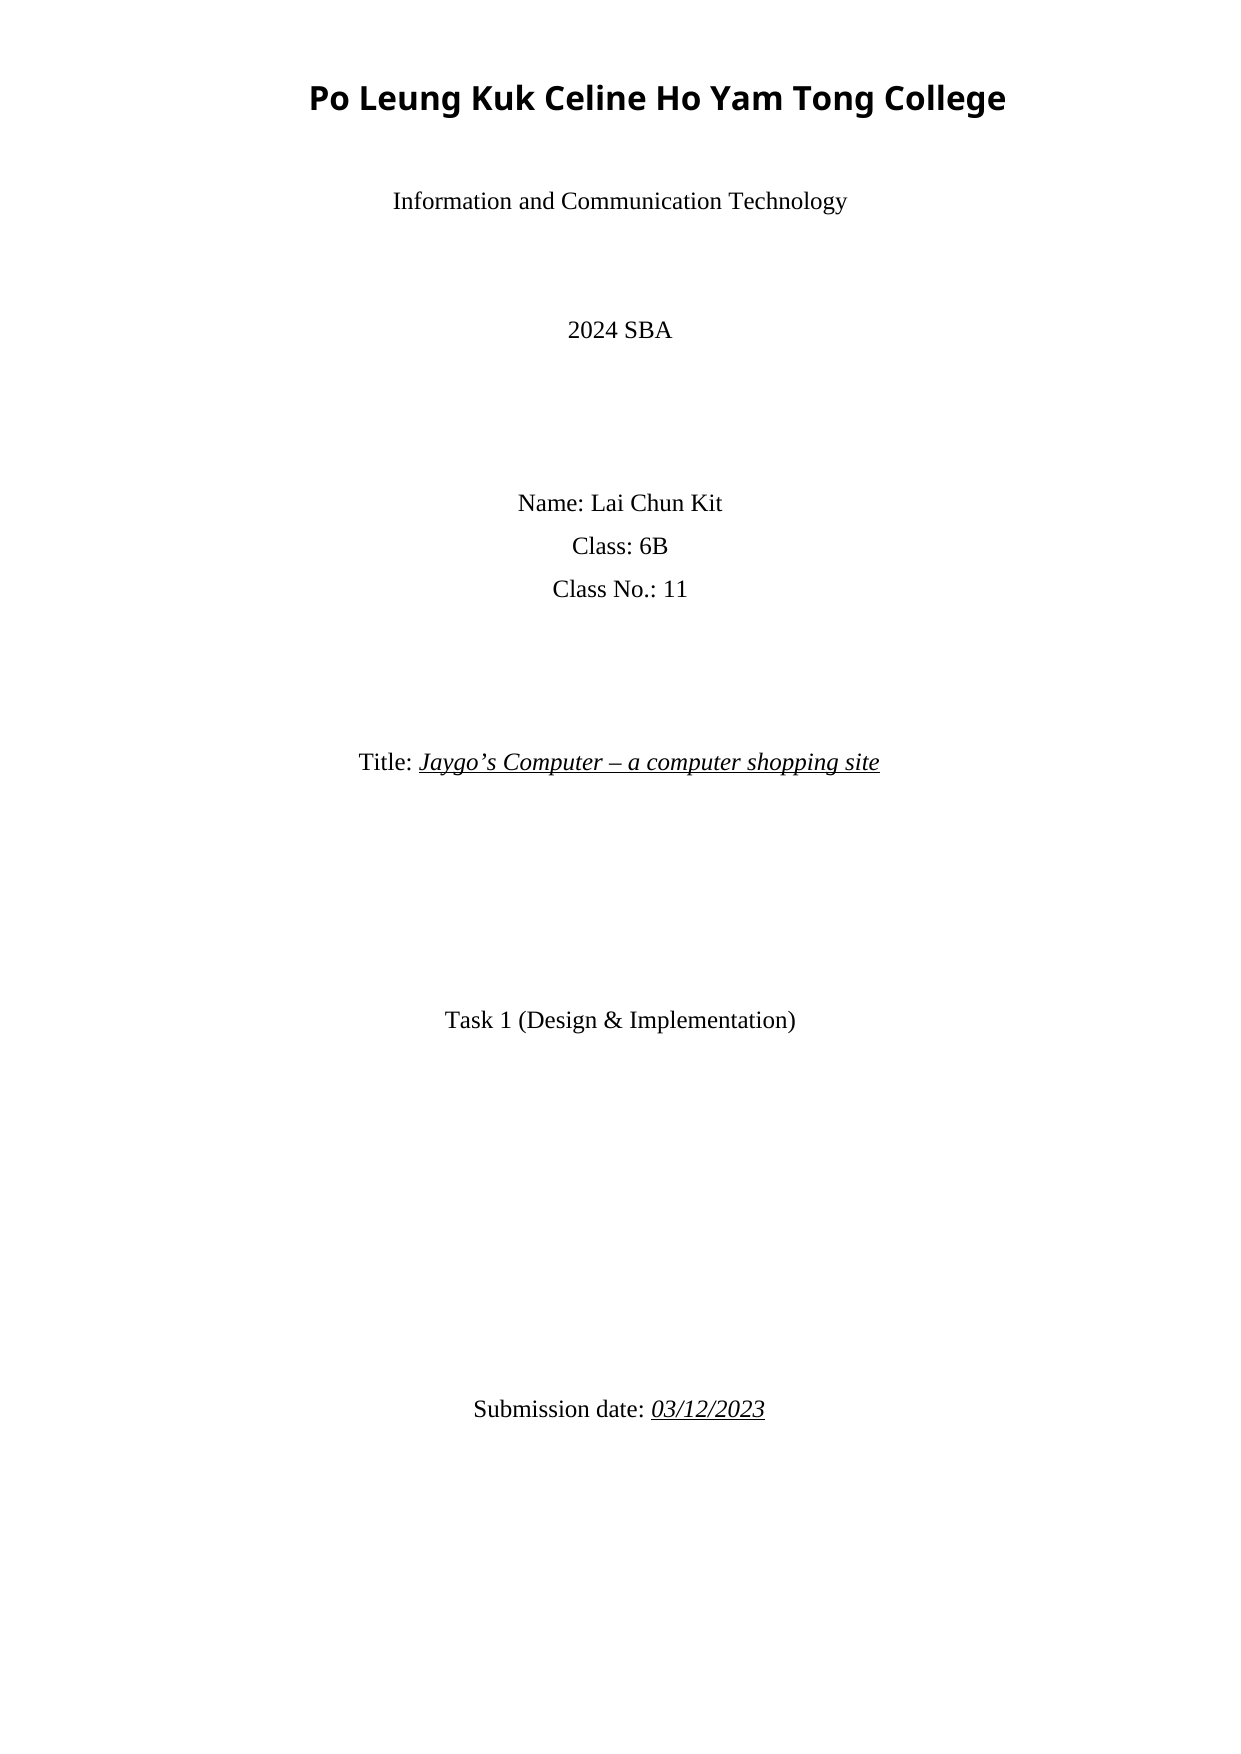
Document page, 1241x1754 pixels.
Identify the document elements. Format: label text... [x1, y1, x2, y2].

text Information and Communication Technology [75, 186, 1165, 215]
list Class No.: 11 [75, 574, 1165, 603]
list Title: Jaygo’s Computer – a computer shopping site [75, 747, 1165, 776]
list Class: 6B [75, 531, 1165, 560]
list Po Leung Kuk Celine Ho Yam Tong College [75, 75, 1165, 120]
list Name: Lai Chun Kit [75, 488, 1165, 517]
list 2024 SBA [75, 316, 1165, 344]
list Task 1 (Design & Implementation) [75, 1006, 1165, 1034]
list Submission date: 03/12/2023 [75, 1394, 1165, 1422]
